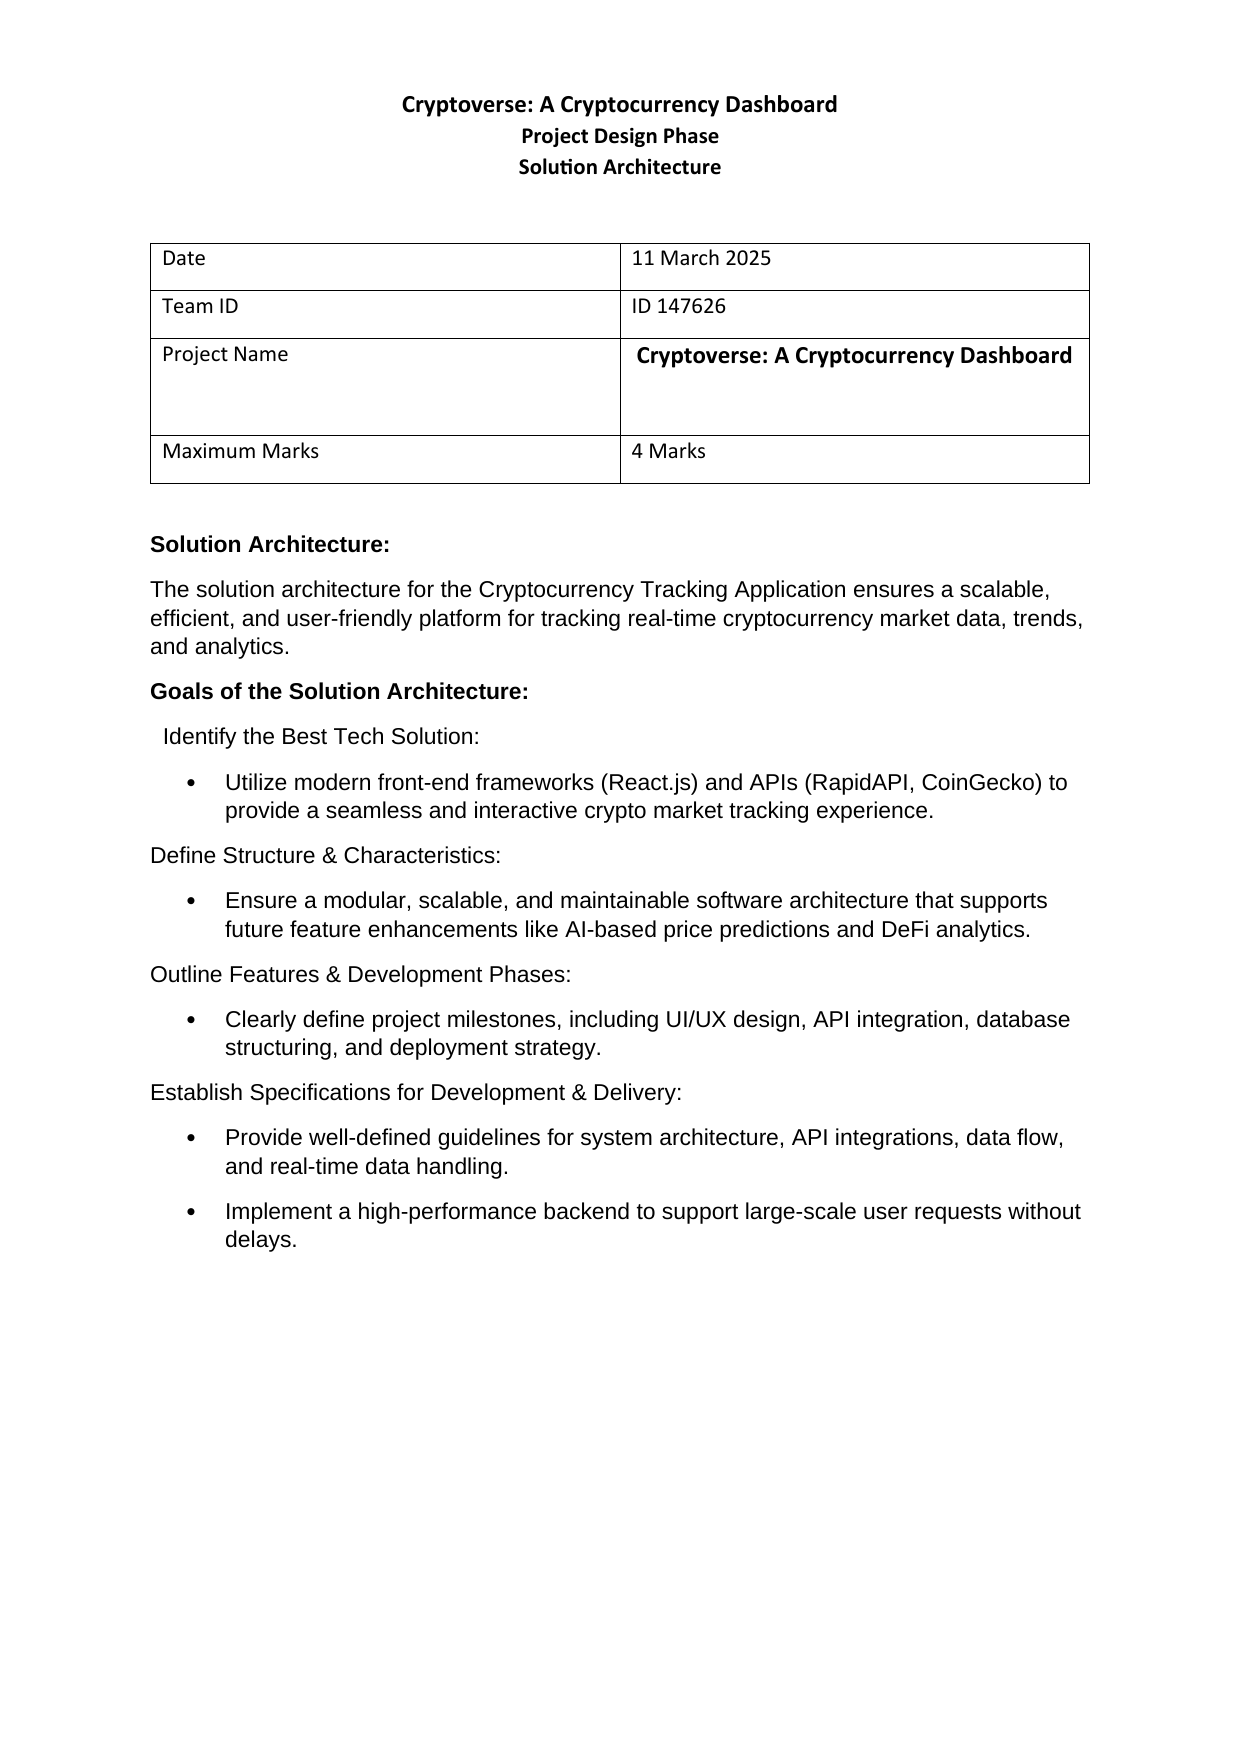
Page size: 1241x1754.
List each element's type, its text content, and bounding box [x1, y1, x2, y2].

list Implement a high-performance backend to support large-scale user requests without delays. [187, 1198, 1090, 1253]
text Project Design Phase [150, 122, 1090, 149]
table_cell Team ID [151, 291, 620, 338]
table_header Date [151, 244, 620, 290]
text Establish Specifications for Development & Delivery: [150, 1079, 1090, 1106]
text Goals of the Solution Architecture: [150, 678, 1090, 704]
text The solution architecture for the Cryptocurrency Tracking Application ensures a scalable, efficient, and user-friendly platform for tracking real-time cryptocurrency market data, trends, and analytics. [150, 576, 1090, 659]
table_cell Cryptoverse: A Cryptocurrency Dashboard [621, 339, 1089, 435]
list Ensure a modular, scalable, and maintainable software architecture that supports future feature enhancements like AI-based price predictions and DeFi analytics. [187, 887, 1090, 942]
list Utilize modern front-end frameworks (React.js) and APIs (RapidAPI, CoinGecko) to provide a seamless and interactive crypto market tracking experience. [187, 768, 1090, 823]
text Outline Features & Development Phases: [150, 961, 1090, 987]
table_header 11 March 2025 [621, 244, 1089, 290]
table_cell 4 Marks [621, 436, 1089, 483]
list Provide well-defined guidelines for system architecture, API integrations, data flow, and real-time data handling. [187, 1124, 1090, 1179]
list Clearly define project milestones, including UI/UX design, API integration, database structuring, and deployment strategy. [187, 1006, 1090, 1061]
text Solution Architecture: [150, 531, 1090, 557]
table_cell Project Name [151, 339, 620, 435]
text Define Structure & Characteristics: [150, 842, 1090, 868]
text Identify the Best Tech Solution: [150, 723, 1090, 750]
text Solution Architecture [150, 152, 1090, 180]
table_cell ID 147626 [621, 291, 1089, 338]
text Cryptoverse: A Cryptocurrency Dashboard [150, 89, 1090, 119]
table_cell Maximum Marks [151, 436, 620, 483]
